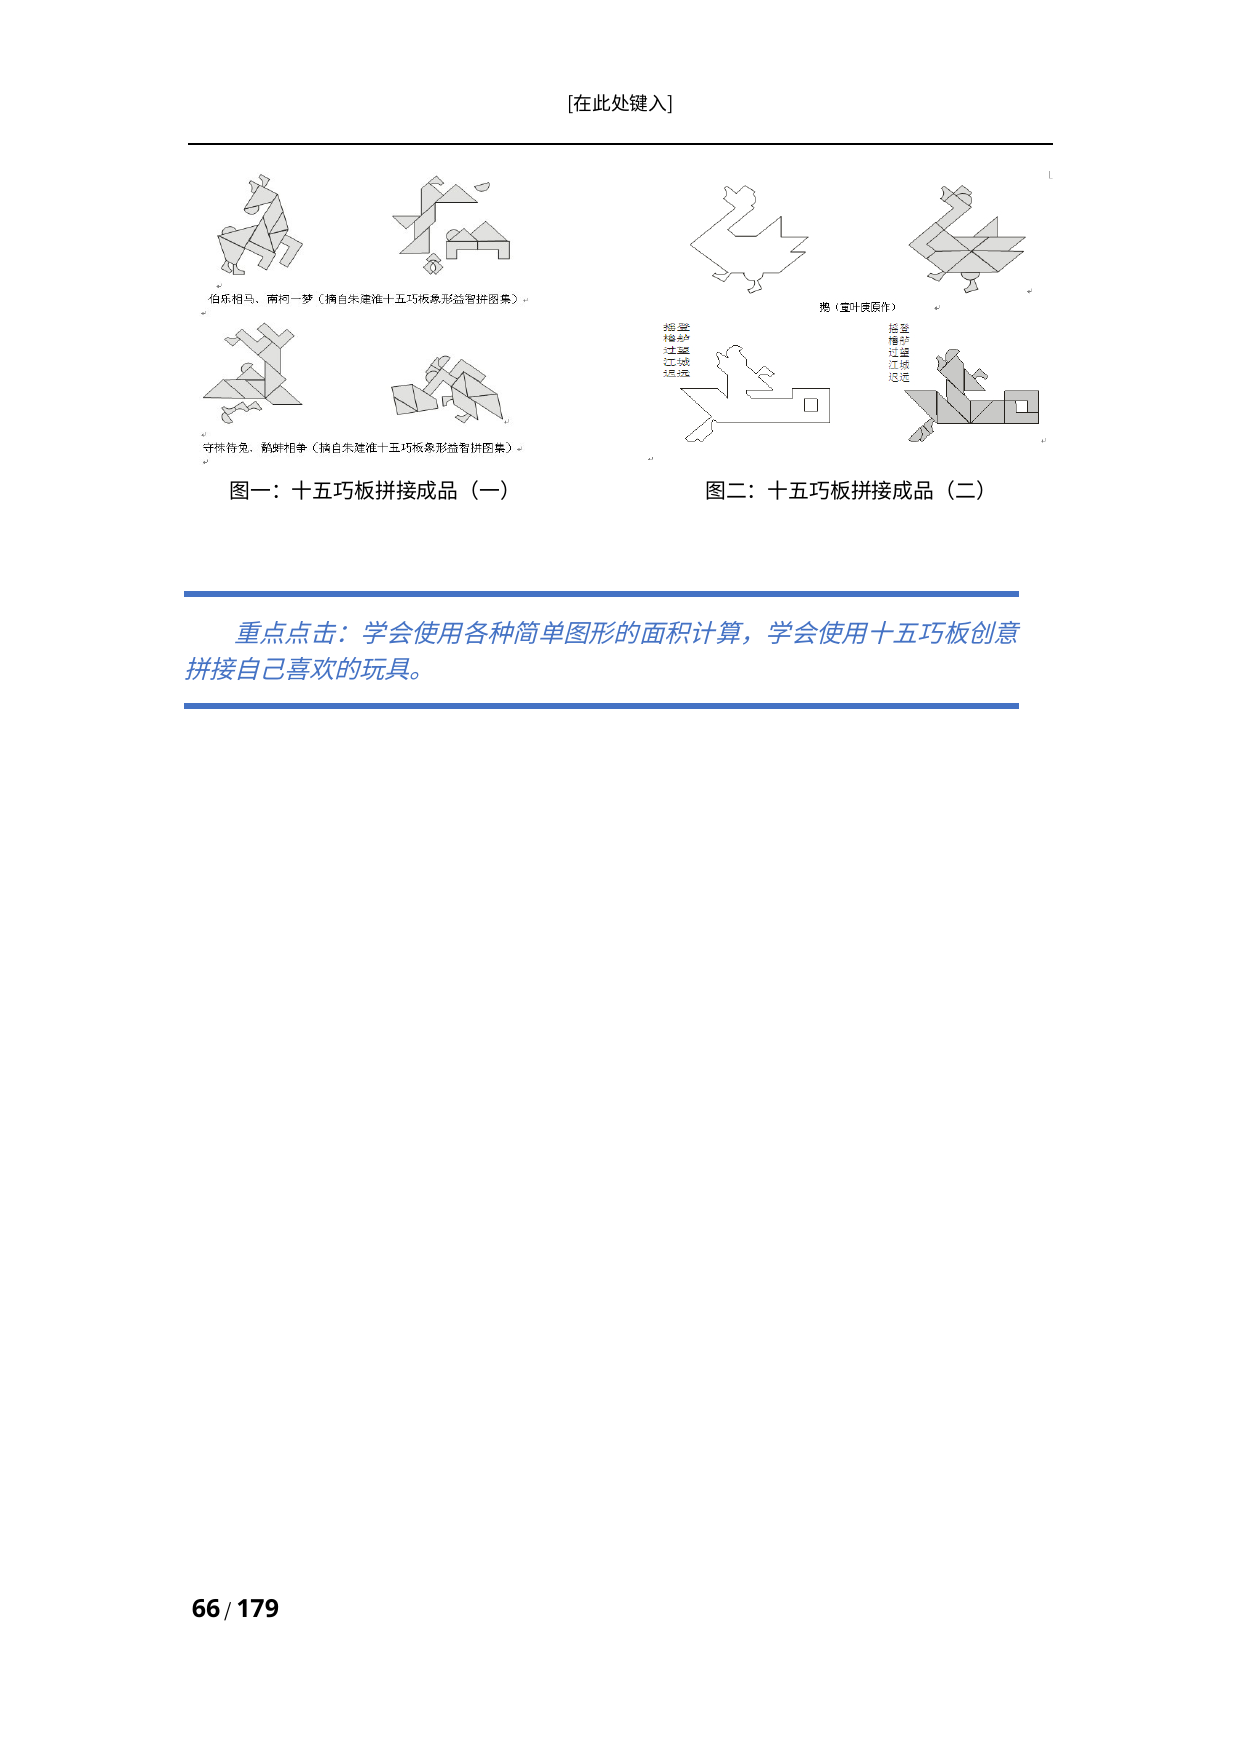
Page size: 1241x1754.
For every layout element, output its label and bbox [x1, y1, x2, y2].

picture [648, 171, 1053, 460]
picture [187, 161, 530, 465]
